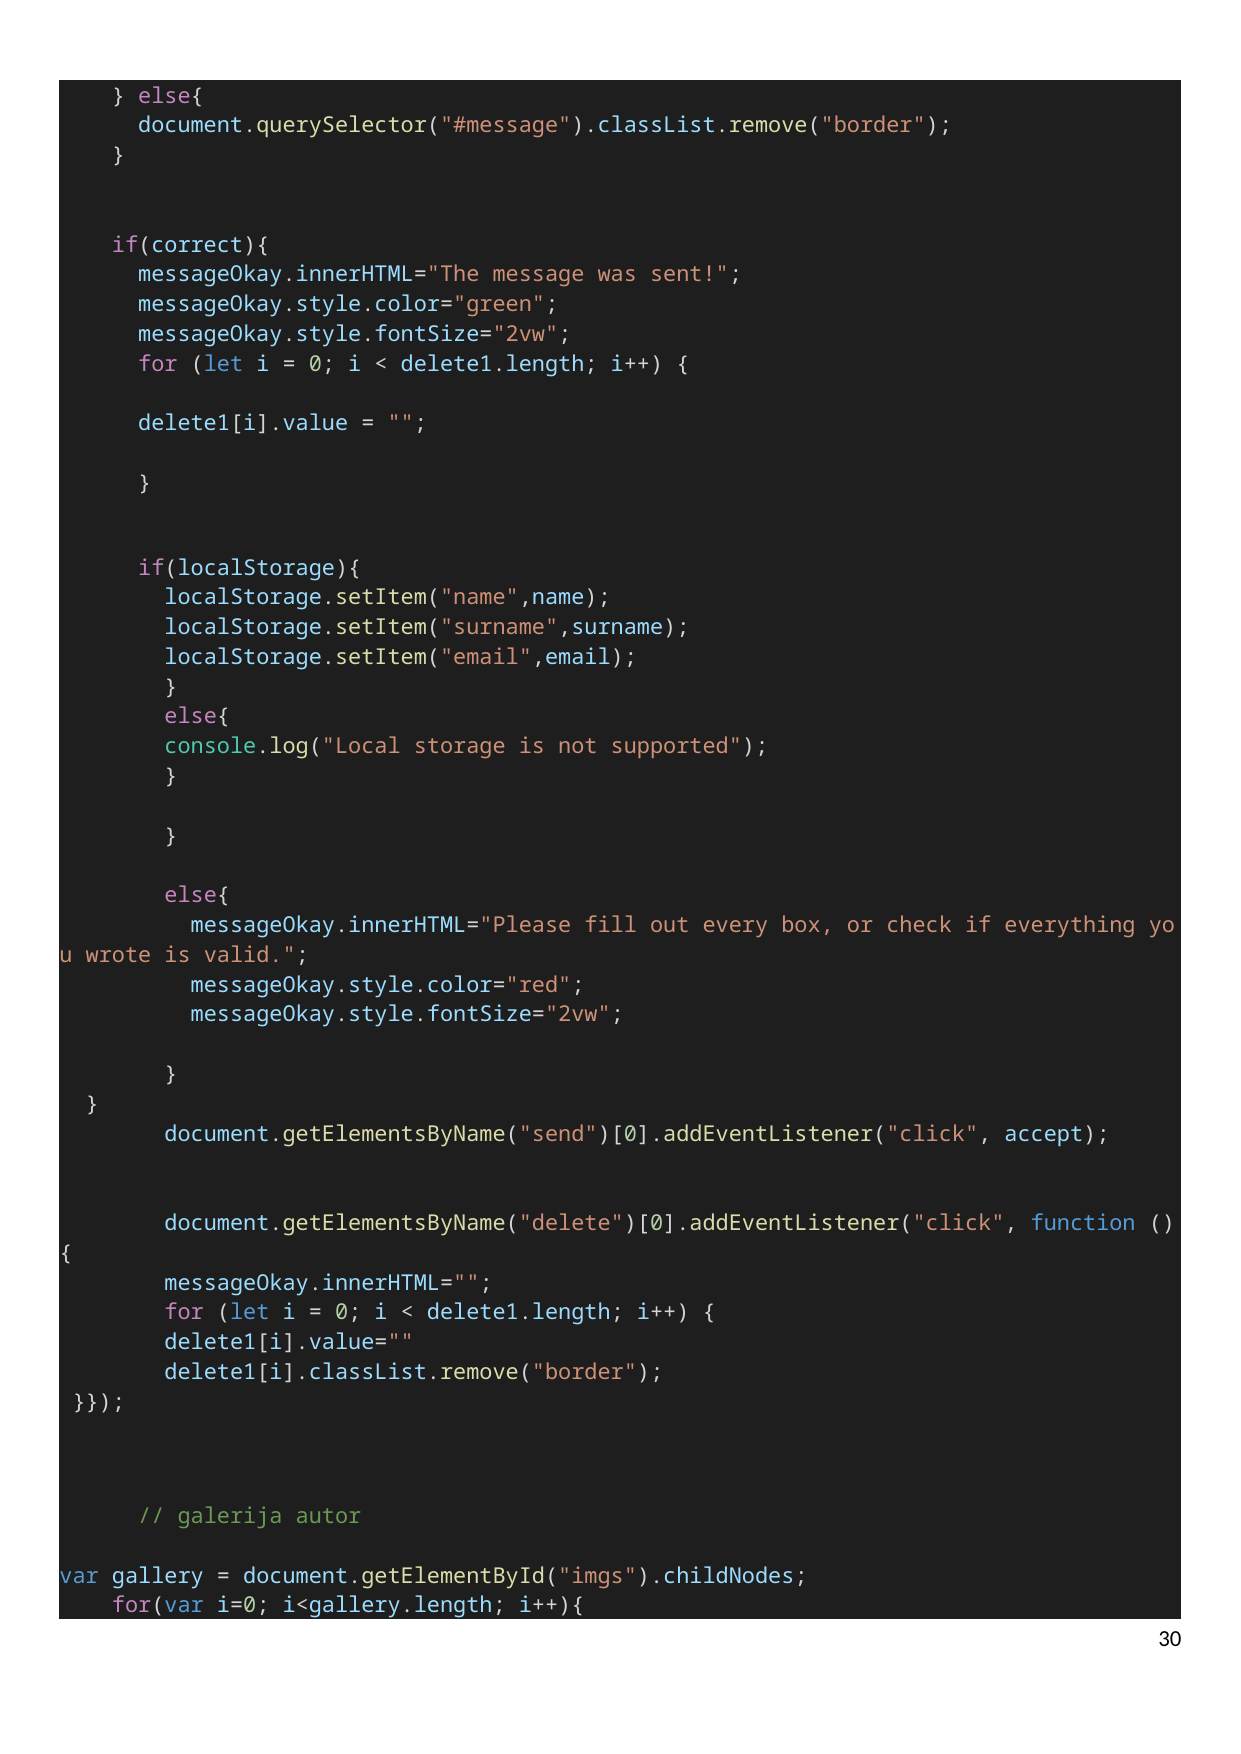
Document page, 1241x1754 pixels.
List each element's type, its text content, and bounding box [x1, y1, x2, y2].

text messageOkay.innerHTML="Please fill out every box, or check if everything you wrote is valid."; [59, 909, 1181, 969]
text else{ [59, 701, 1181, 730]
text document.querySelector("#message").classList.remove("border"); [59, 109, 1181, 139]
text // galerija autor [59, 1500, 1181, 1530]
text messageOkay.style.color="red"; [59, 969, 1181, 998]
text } else{ [59, 80, 1181, 109]
text document.getElementsByName("send")[0].addEventListener("click", accept); [59, 1118, 1181, 1147]
text for (let i = 0; i < delete1.length; i++) { [59, 1296, 1181, 1326]
text else{ [59, 879, 1181, 909]
text } [59, 671, 1181, 701]
text messageOkay.innerHTML=""; [59, 1267, 1181, 1296]
text console.log("Local storage is not supported"); [59, 730, 1181, 760]
text for (let i = 0; i < delete1.length; i++) { [59, 348, 1181, 378]
text } [59, 820, 1181, 849]
text if(correct){ [59, 229, 1181, 258]
text } [59, 1058, 1181, 1088]
text document.getElementsByName("delete")[0].addEventListener("click", function () { [59, 1207, 1181, 1267]
text messageOkay.style.fontSize="2vw"; [59, 998, 1181, 1028]
text messageOkay.style.fontSize="2vw"; [59, 318, 1181, 348]
text }}); [59, 1386, 1181, 1416]
text } [59, 1088, 1181, 1118]
text delete1[i].classList.remove("border"); [59, 1356, 1181, 1386]
text for(var i=0; i<gallery.length; i++){ [59, 1589, 1181, 1619]
text } [59, 467, 1181, 497]
text delete1[i].value = ""; [59, 407, 1181, 437]
text messageOkay.style.color="green"; [59, 288, 1181, 318]
text } [59, 139, 1181, 169]
text localStorage.setItem("surname",surname); [59, 611, 1181, 641]
text var gallery = document.getElementById("imgs").childNodes; [59, 1560, 1181, 1589]
text localStorage.setItem("name",name); [59, 581, 1181, 611]
text localStorage.setItem("email",email); [59, 641, 1181, 671]
text if(localStorage){ [59, 552, 1181, 581]
text delete1[i].value="" [59, 1326, 1181, 1356]
text messageOkay.innerHTML="The message was sent!"; [59, 258, 1181, 288]
text } [59, 760, 1181, 790]
